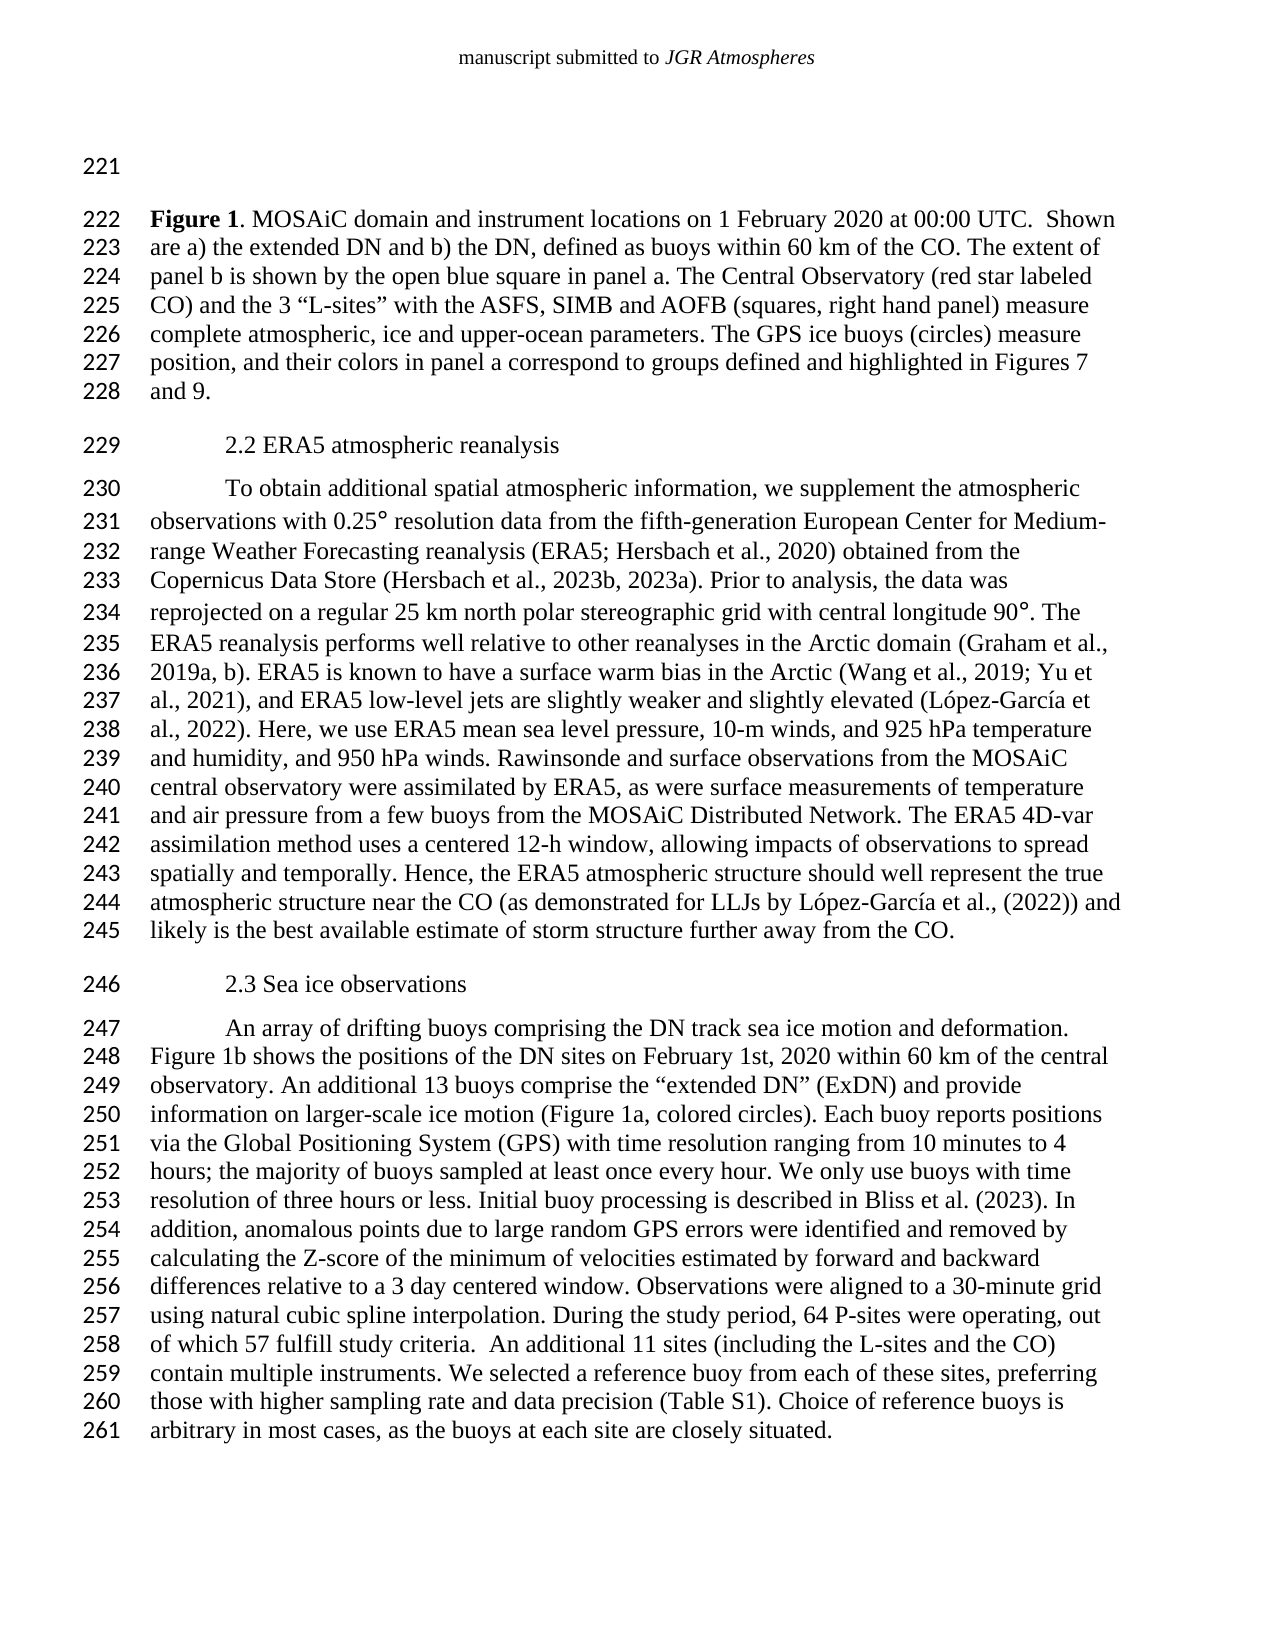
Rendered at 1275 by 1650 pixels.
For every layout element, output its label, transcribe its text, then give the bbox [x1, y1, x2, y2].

text An array of drifting buoys comprising the DN track sea ice motion and deformation. Figure 1b shows the positions of the DN sites on February 1st, 2020 within 60 km of the central observatory. An additional 13 buoys comprise the “extended DN” (ExDN) and provide information on larger-scale ice motion (Figure 1a, colored circles). Each buoy reports positions via the Global Positioning System (GPS) with time resolution ranging from 10 minutes to 4 hours; the majority of buoys sampled at least once every hour. We only use buoys with time resolution of three hours or less. Initial buoy processing is described in Bliss et al. (2023). In addition, anomalous points due to large random GPS errors were identified and removed by calculating the Z-score of the minimum of velocities estimated by forward and backward differences relative to a 3 day centered window. Observations were aligned to a 30-minute grid using natural cubic spline interpolation. During the study period, 64 P-sites were operating, out of which 57 fulfill study criteria. An additional 11 sites (including the L-sites and the CO) contain multiple instruments. We selected a reference buoy from each of these sites, preferring those with higher sampling rate and data precision (Table S1). Choice of reference buoys is arbitrary in most cases, as the buoys at each site are closely situated. [150, 1013, 1125, 1444]
subtitle 2.2 ERA5 atmospheric reanalysis [225, 430, 1125, 459]
text To obtain additional spatial atmospheric information, we supplement the atmospheric observations with 0.25° resolution data from the fifth-generation European Center for Medium-range Weather Forecasting reanalysis (ERA5; Hersbach et al., 2020) obtained from the Copernicus Data Store (Hersbach et al., 2023b, 2023a). Prior to analysis, the data was reprojected on a regular 25 km north polar stereographic grid with central longitude 90°. The ERA5 reanalysis performs well relative to other reanalyses in the Arctic domain (Graham et al., 2019a, b). ERA5 is known to have a surface warm bias in the Arctic (Wang et al., 2019; Yu et al., 2021), and ERA5 low-level jets are slightly weaker and slightly elevated (López-García et al., 2022). Here, we use ERA5 mean sea level pressure, 10-m winds, and 925 hPa temperature and humidity, and 950 hPa winds. Rawinsonde and surface observations from the MOSAiC central observatory were assimilated by ERA5, as were surface measurements of temperature and air pressure from a few buoys from the MOSAiC Distributed Network. The ERA5 4D-var assimilation method uses a centered 12-h window, allowing impacts of observations to spread spatially and temporally. Hence, the ERA5 atmospheric structure should well represent the true atmospheric structure near the CO (as demonstrated for LLJs by López-García et al., (2022)) and likely is the best available estimate of storm structure further away from the CO. [150, 473, 1125, 944]
text Figure 1. MOSAiC domain and instrument locations on 1 February 2020 at 00:00 UTC. Shown are a) the extended DN and b) the DN, defined as buoys within 60 km of the CO. The extent of panel b is shown by the open blue square in panel a. The Central Observatory (red star labeled CO) and the 3 “L-sites” with the ASFS, SIMB and AOFB (squares, right hand panel) measure complete atmospheric, ice and upper-ocean parameters. The GPS ice buoys (circles) measure position, and their colors in panel a correspond to groups defined and highlighted in Figures 7 and 9. [150, 204, 1125, 405]
subtitle 2.3 Sea ice observations [225, 969, 1125, 998]
